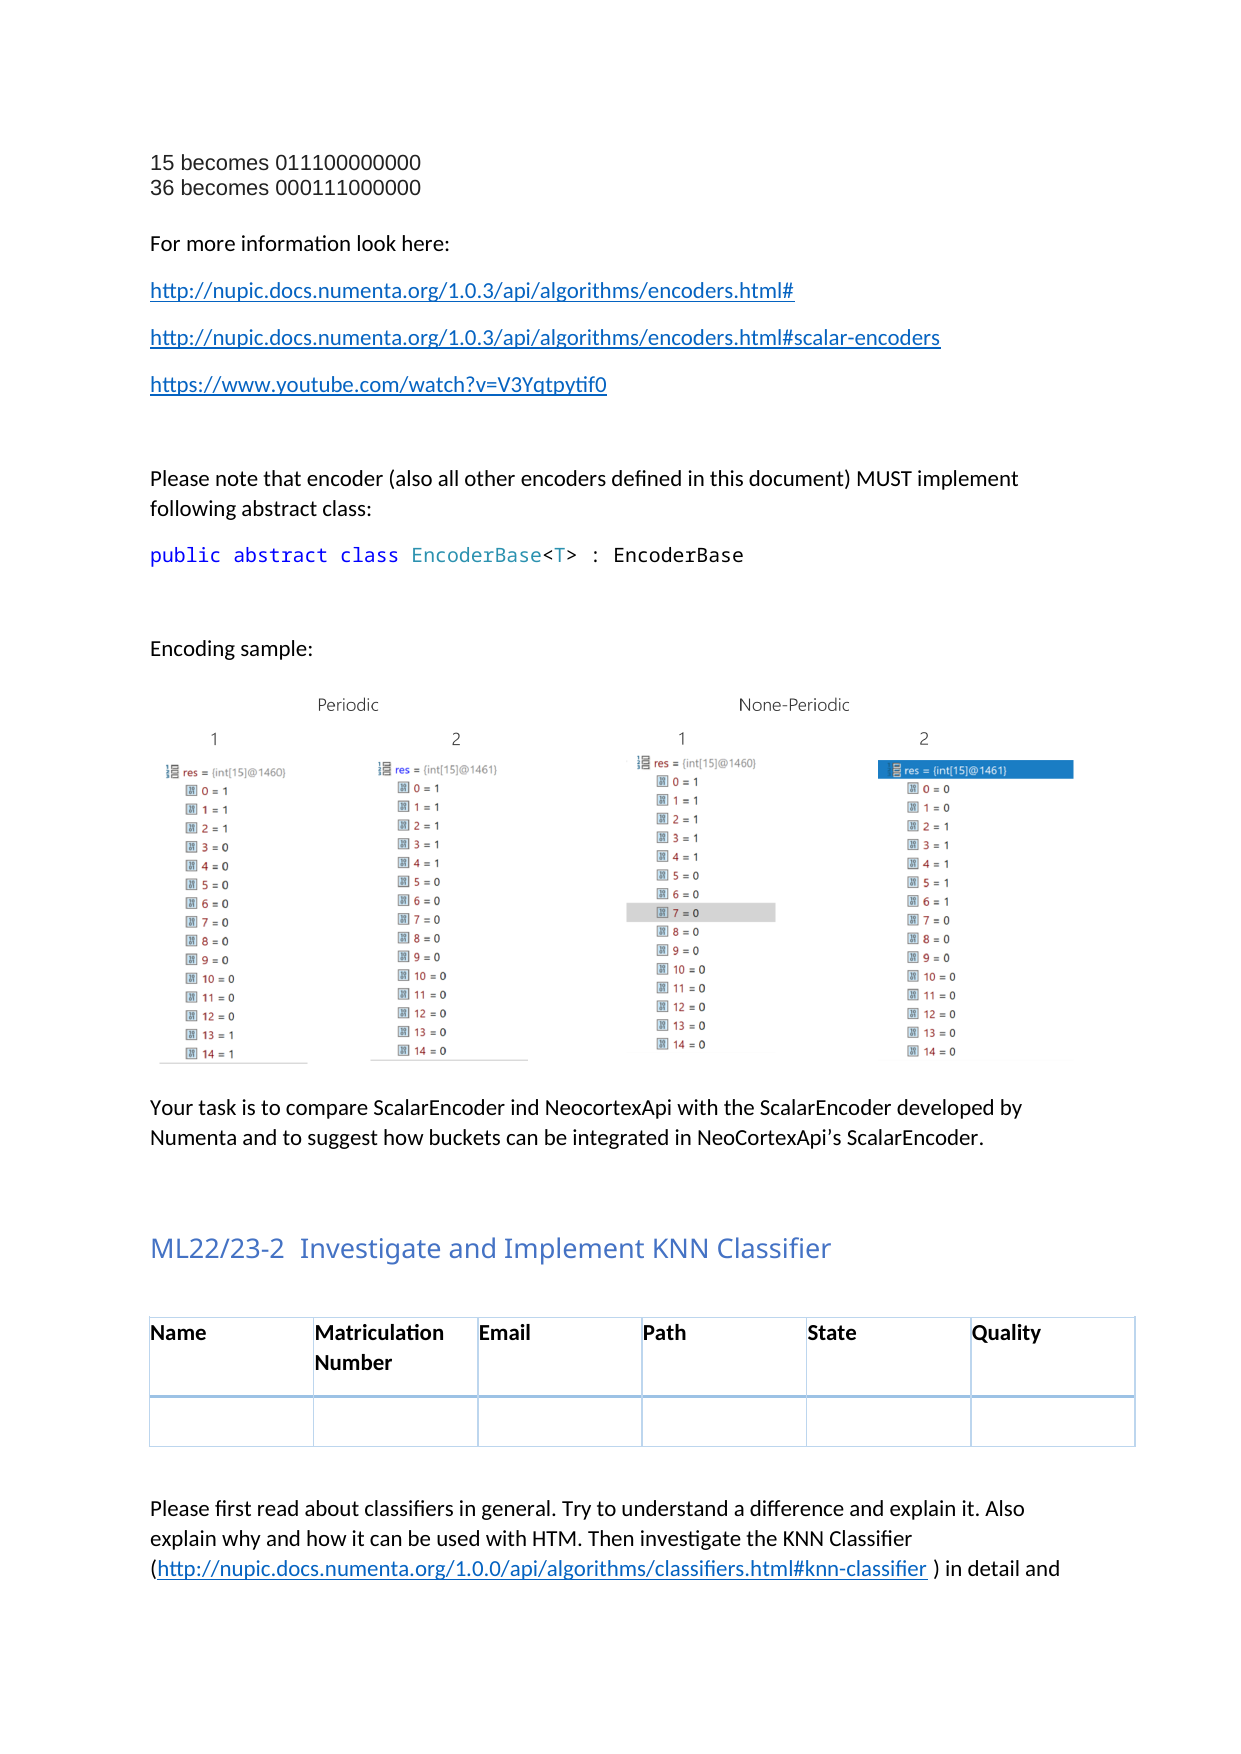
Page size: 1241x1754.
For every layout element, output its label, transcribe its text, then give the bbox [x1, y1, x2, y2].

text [150, 1494, 1090, 1583]
text https://www.youtube.com/watch?v=V3Yqtpytif0 [150, 370, 1090, 398]
text Your task is to compare ScalarEncoder ind NeocortexApi with the ScalarEncoder developed by Numenta and to suggest how buckets can be integrated in NeoCortexApi’s ScalarEncoder. [150, 1093, 1090, 1151]
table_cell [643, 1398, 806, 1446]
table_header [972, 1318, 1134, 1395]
picture [150, 680, 1091, 1075]
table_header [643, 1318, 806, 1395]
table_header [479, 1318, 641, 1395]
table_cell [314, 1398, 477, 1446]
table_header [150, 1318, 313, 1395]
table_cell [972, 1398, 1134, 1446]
text http://nupic.docs.numenta.org/1.0.3/api/algorithms/encoders.html#scalar-encoders [150, 323, 1090, 351]
text Encoding sample: [150, 634, 1090, 662]
text For more information look here: [150, 229, 1090, 258]
text http://nupic.docs.numenta.org/1.0.3/api/algorithms/encoders.html# [150, 276, 1090, 304]
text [150, 150, 1090, 200]
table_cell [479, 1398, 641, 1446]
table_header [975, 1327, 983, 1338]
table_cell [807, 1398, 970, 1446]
text Investigate and Implement KNN Classifier [150, 1230, 1090, 1267]
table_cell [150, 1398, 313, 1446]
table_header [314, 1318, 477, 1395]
text public abstract class EncoderBase<T> : EncoderBase [150, 541, 1090, 568]
text Please note that encoder (also all other encoders defined in this document) MUST implement following abstract class: [150, 464, 1090, 522]
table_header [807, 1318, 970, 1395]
